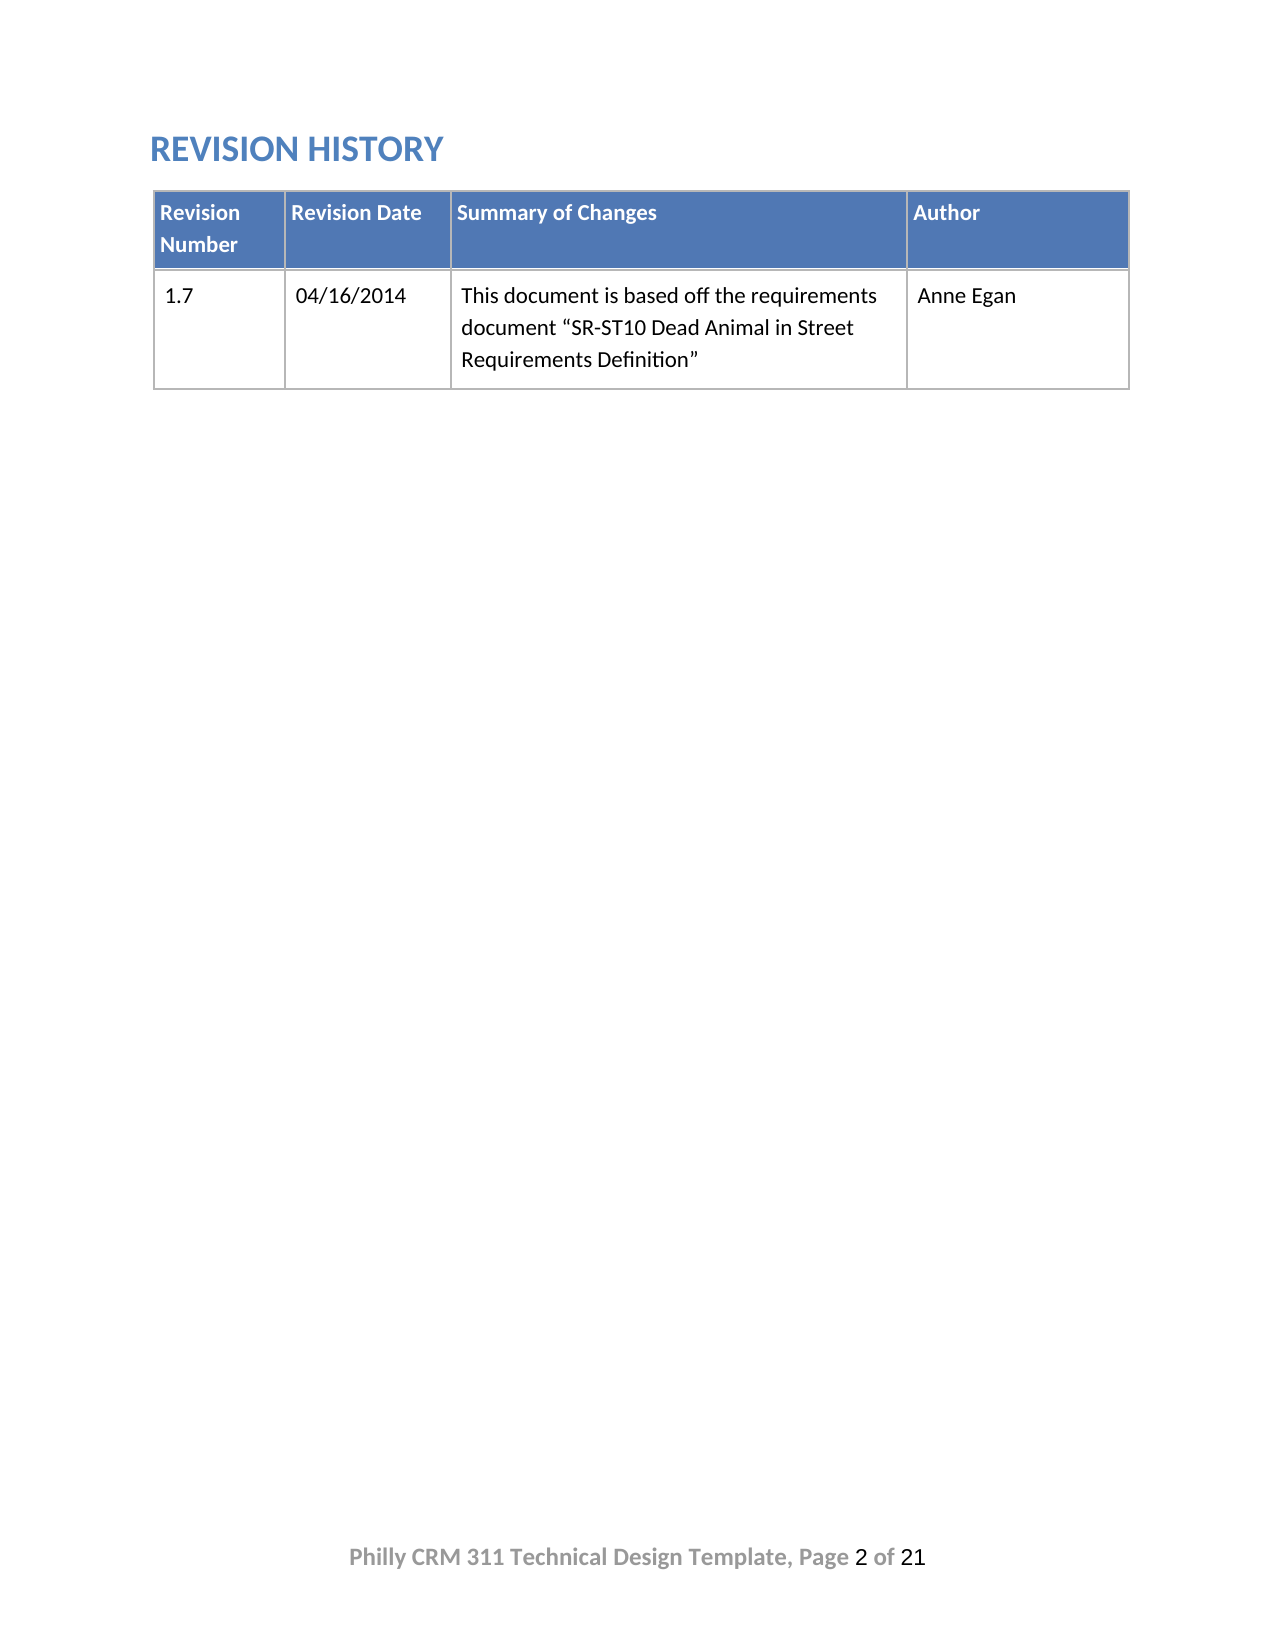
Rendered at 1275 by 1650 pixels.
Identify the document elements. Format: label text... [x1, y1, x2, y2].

table_cell 1.7 [155, 271, 284, 388]
table_cell Anne Egan [908, 271, 1128, 388]
table_header Summary of Changes [452, 192, 906, 268]
table_header Author [908, 192, 1128, 268]
table_cell 04/16/2014 [286, 271, 450, 388]
table_header Revision Number [155, 192, 284, 268]
table_header Revision Date [286, 192, 450, 268]
subtitle REVISION HISTORY [150, 125, 1125, 171]
table_cell This document is based off the requirements document “SR-ST10 Dead Animal in Street Requirements Definition” [452, 271, 906, 388]
